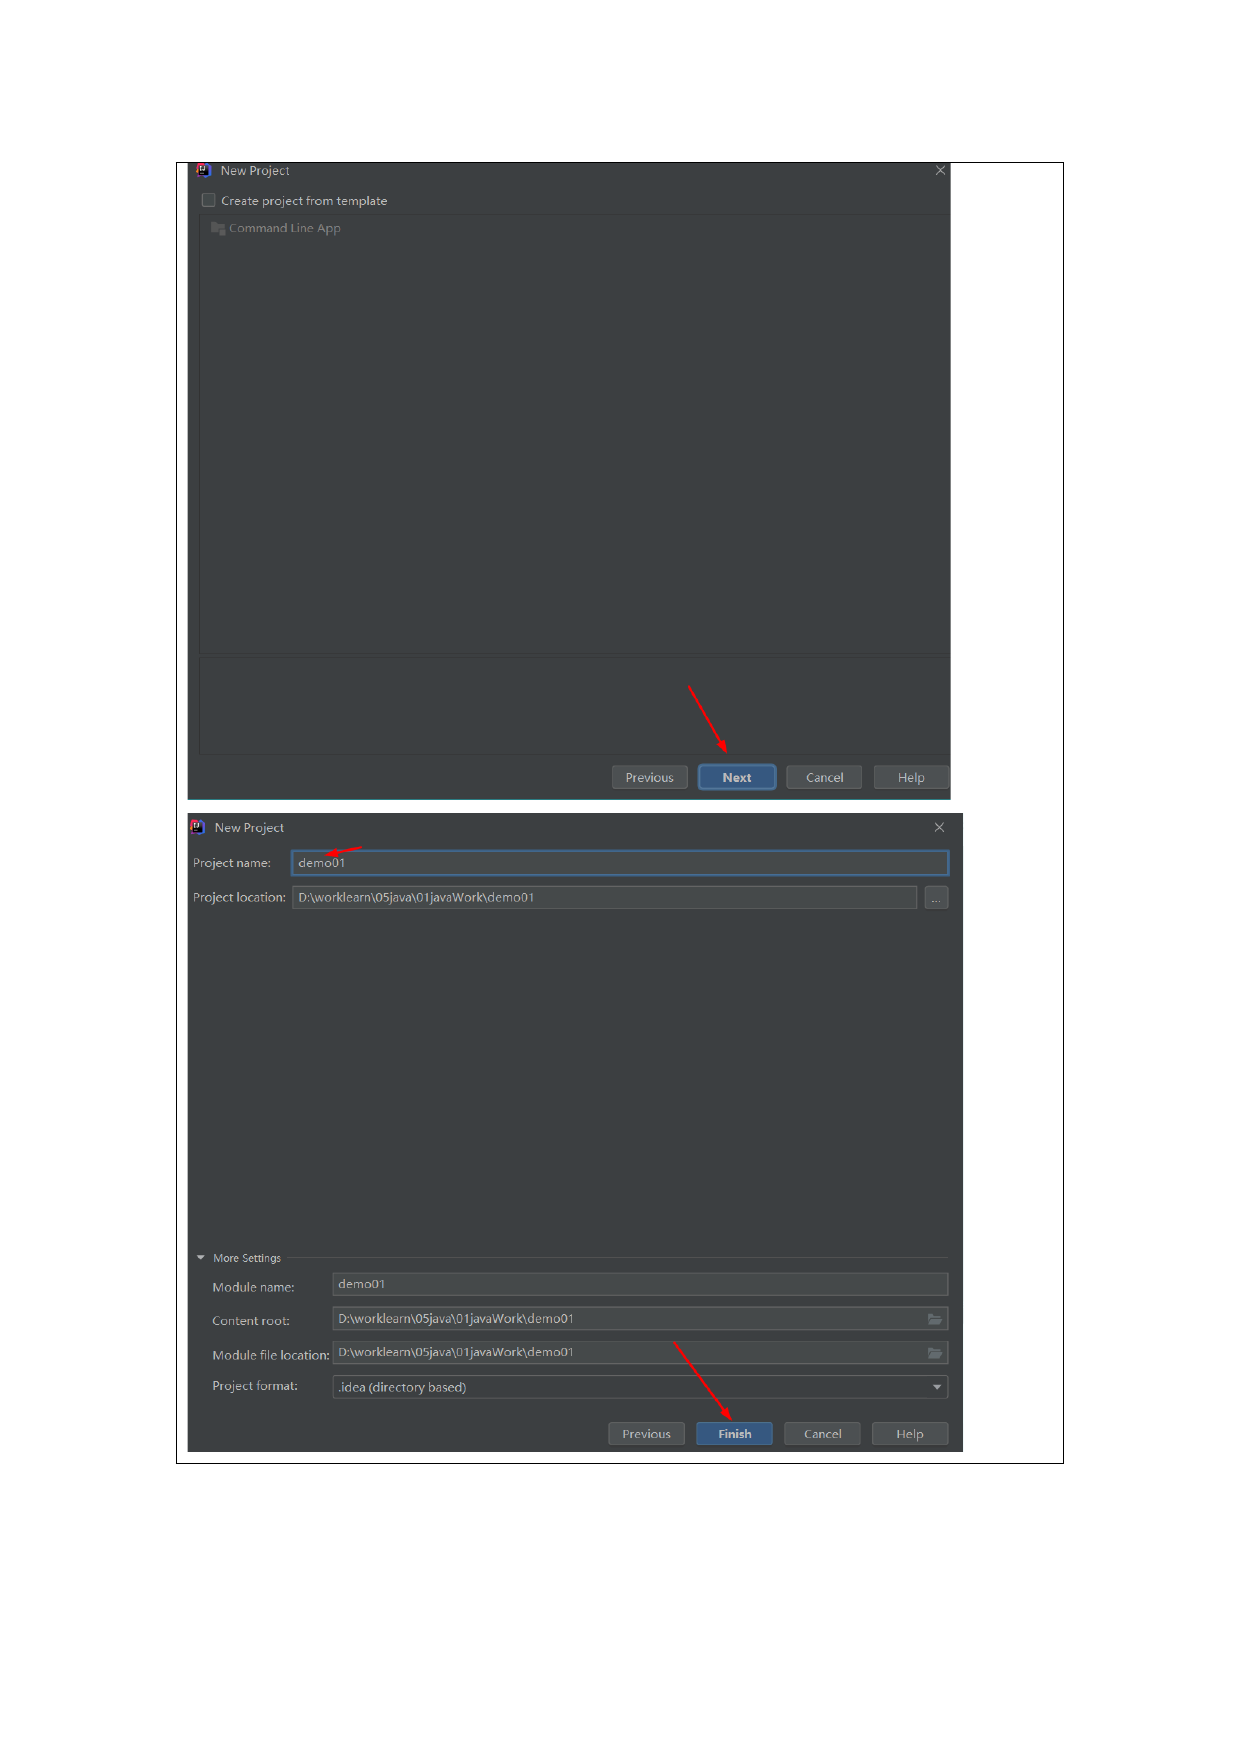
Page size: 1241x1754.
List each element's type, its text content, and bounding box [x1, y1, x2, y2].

picture [187, 163, 951, 800]
table_header Jdk最好是1.8 [177, 163, 1063, 1463]
picture [187, 813, 964, 1452]
